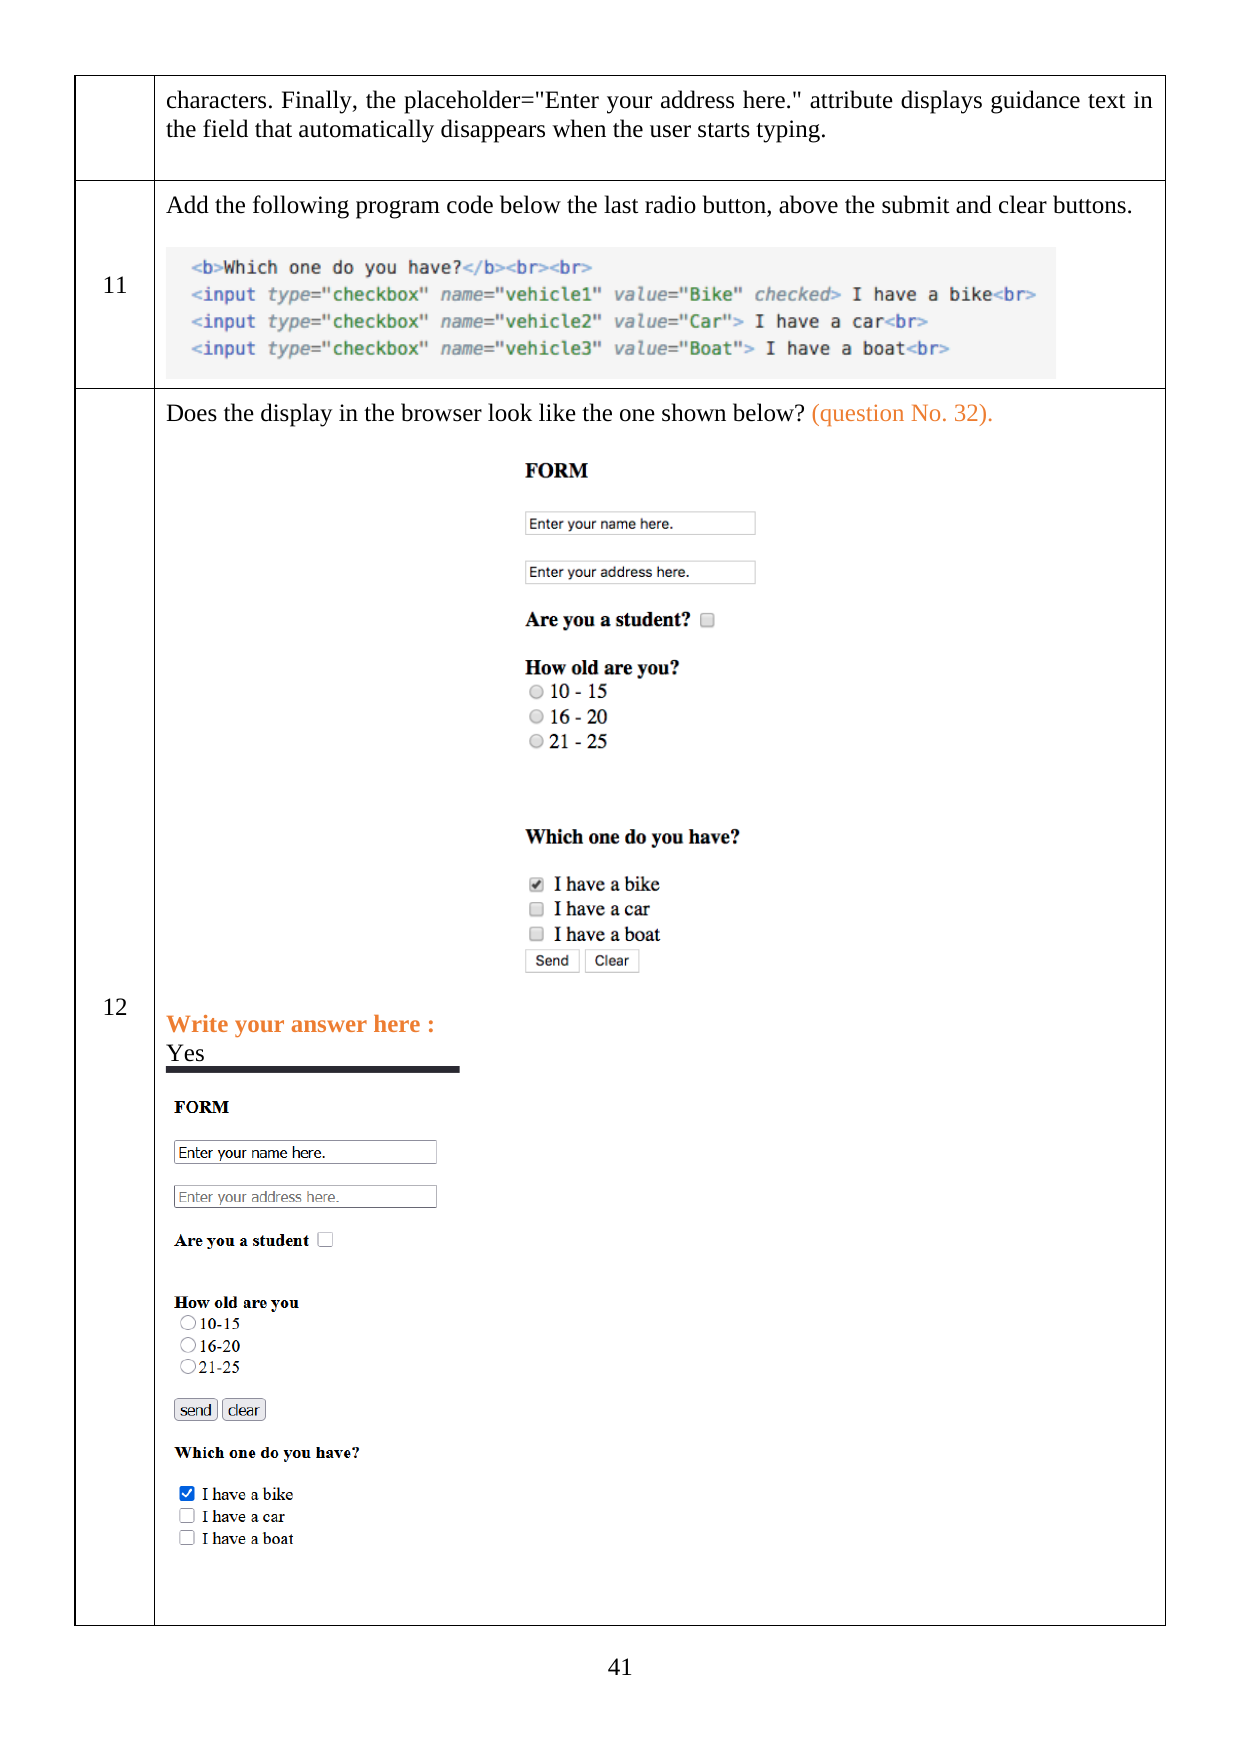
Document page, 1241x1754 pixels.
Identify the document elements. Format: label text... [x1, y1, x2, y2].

picture [517, 455, 803, 981]
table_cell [155, 76, 1165, 180]
table_cell Does the display in the browser look like the one shown below? (question No. 32). Write your answer here : Yes [155, 389, 1165, 1624]
picture [165, 247, 1057, 379]
table_cell 11 [76, 181, 154, 388]
table_cell 10 [76, 76, 154, 180]
table_cell Add the following program code below the last radio button, above the submit and clear buttons. [155, 181, 1165, 388]
picture [165, 1066, 460, 1559]
table_cell 12 [76, 389, 154, 1624]
